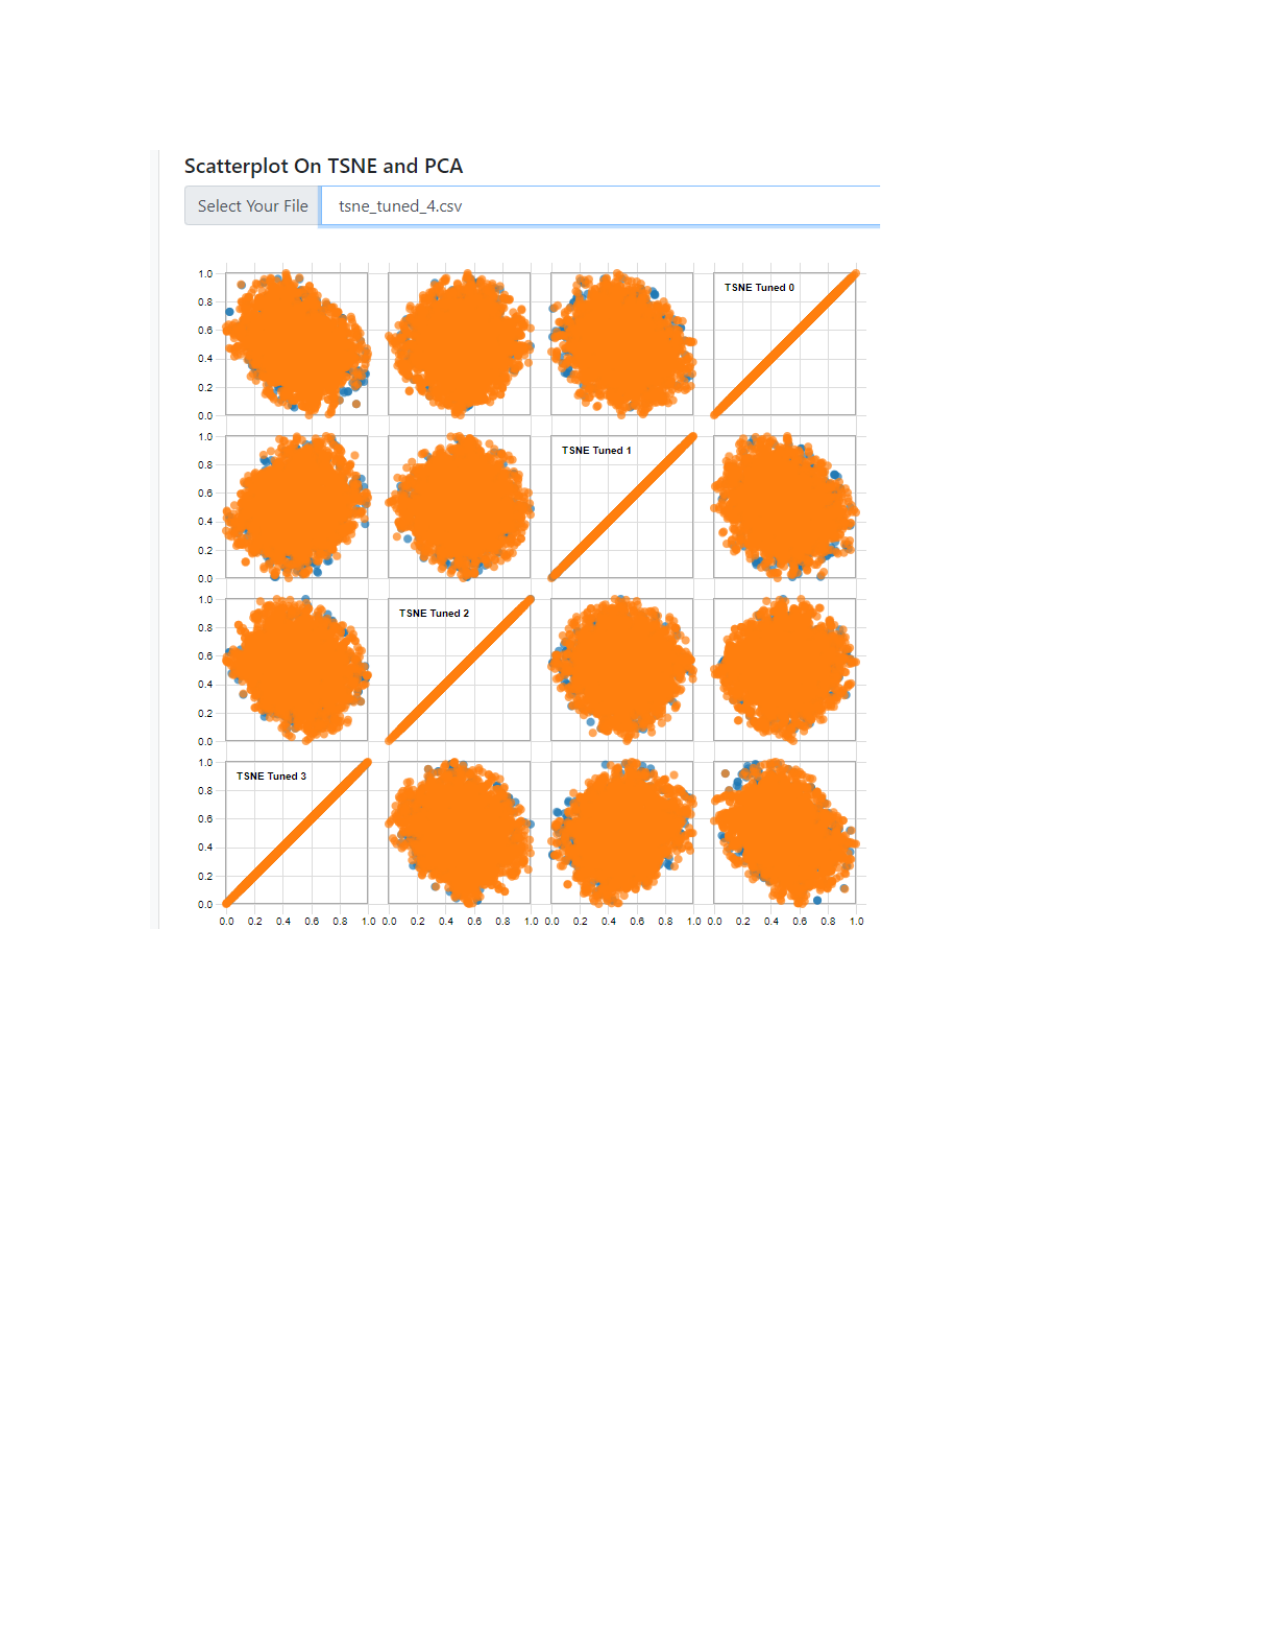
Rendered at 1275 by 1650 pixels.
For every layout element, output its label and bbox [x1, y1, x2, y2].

picture [150, 150, 881, 929]
